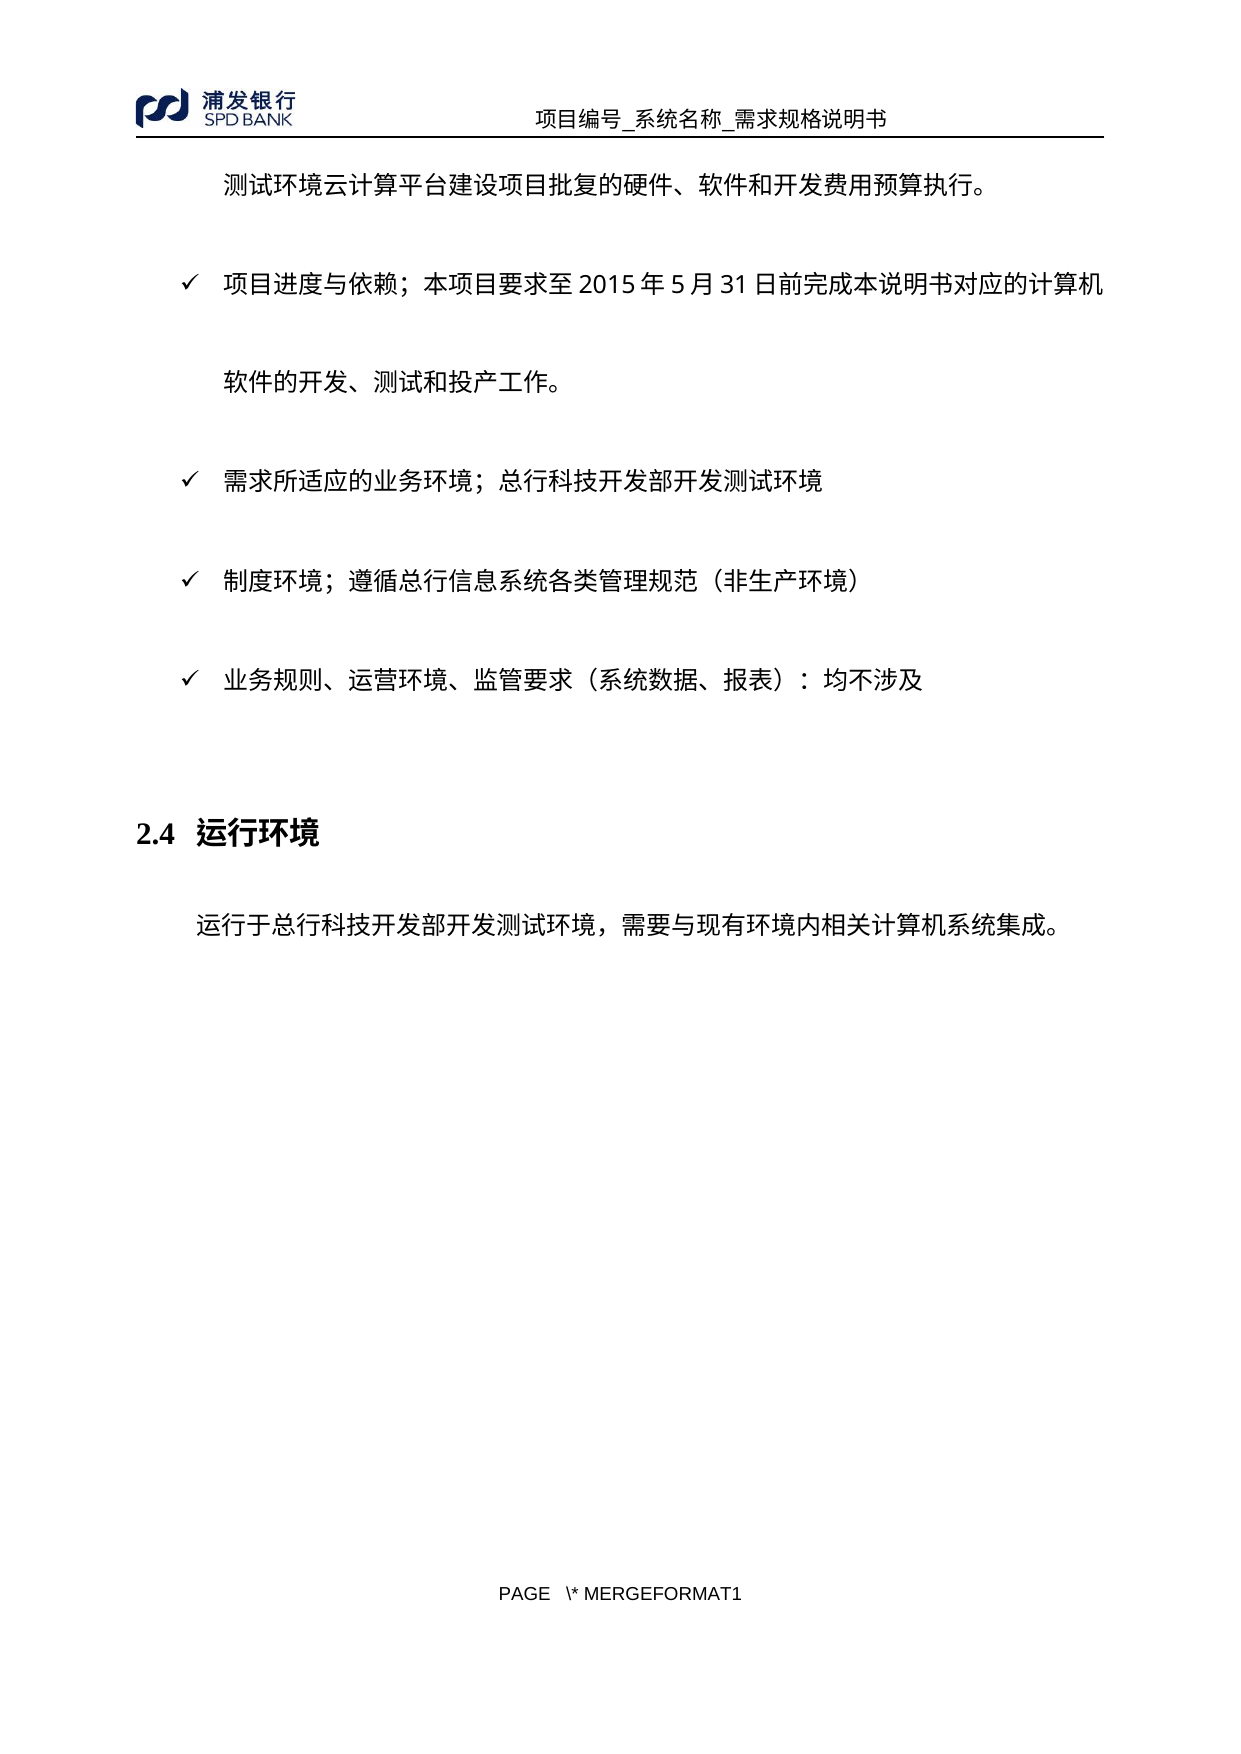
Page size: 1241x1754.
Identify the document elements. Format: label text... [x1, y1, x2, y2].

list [179, 151, 1104, 216]
picture [135, 88, 296, 128]
text 运行于总行科技开发部开发测试环境，需要与现有环境内相关计算机系统集成。 [152, 891, 1104, 956]
list 制度环境；遵循总行信息系统各类管理规范（非生产环境） [179, 547, 1104, 612]
list 业务规则、运营环境、监管要求（系统数据、报表）：均不涉及 [179, 646, 1104, 711]
list 项目进度与依赖；本项目要求至2015年5月31日前完成本说明书对应的计算机软件的开发、测试和投产工作。 [179, 251, 1104, 413]
list 需求所适应的业务环境；总行科技开发部开发测试环境 [179, 447, 1104, 512]
subtitle 运行环境 [136, 811, 1104, 854]
